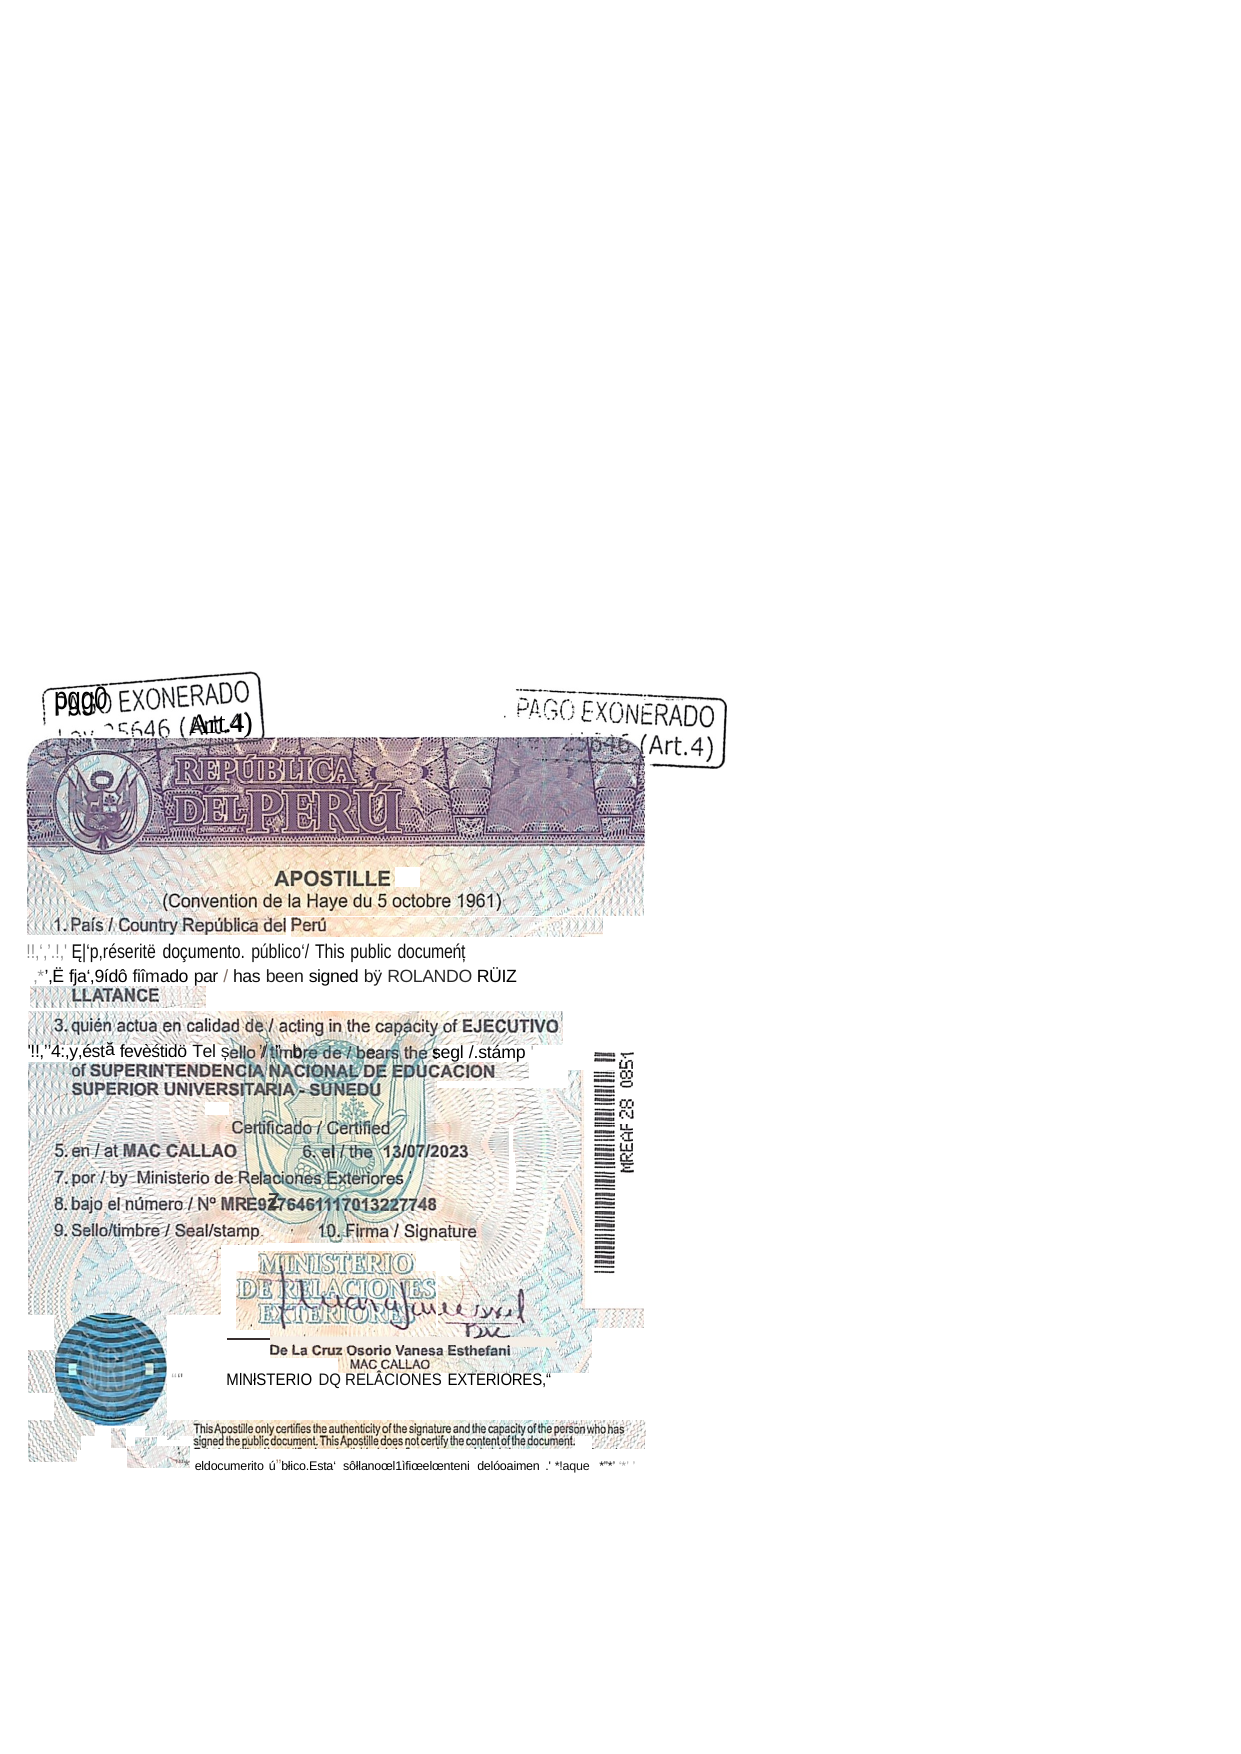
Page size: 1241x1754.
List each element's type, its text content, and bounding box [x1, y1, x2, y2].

picture [111, 1428, 126, 1448]
picture [127, 1437, 190, 1468]
text !!,‘,’.!,' Ę|‘p,réseritë doçumento. público‘/ This public documeńț [26, 940, 1232, 962]
picture [30, 986, 206, 1008]
picture [594, 1052, 634, 1069]
picture [26, 671, 727, 935]
text ,*’,Ë fja‘,9ídô fiîmado par / has been signed bÿ ROLANDO RÜIZ [33, 966, 1232, 986]
picture [291, 917, 603, 937]
picture [619, 1099, 634, 1119]
picture [28, 1011, 646, 1462]
